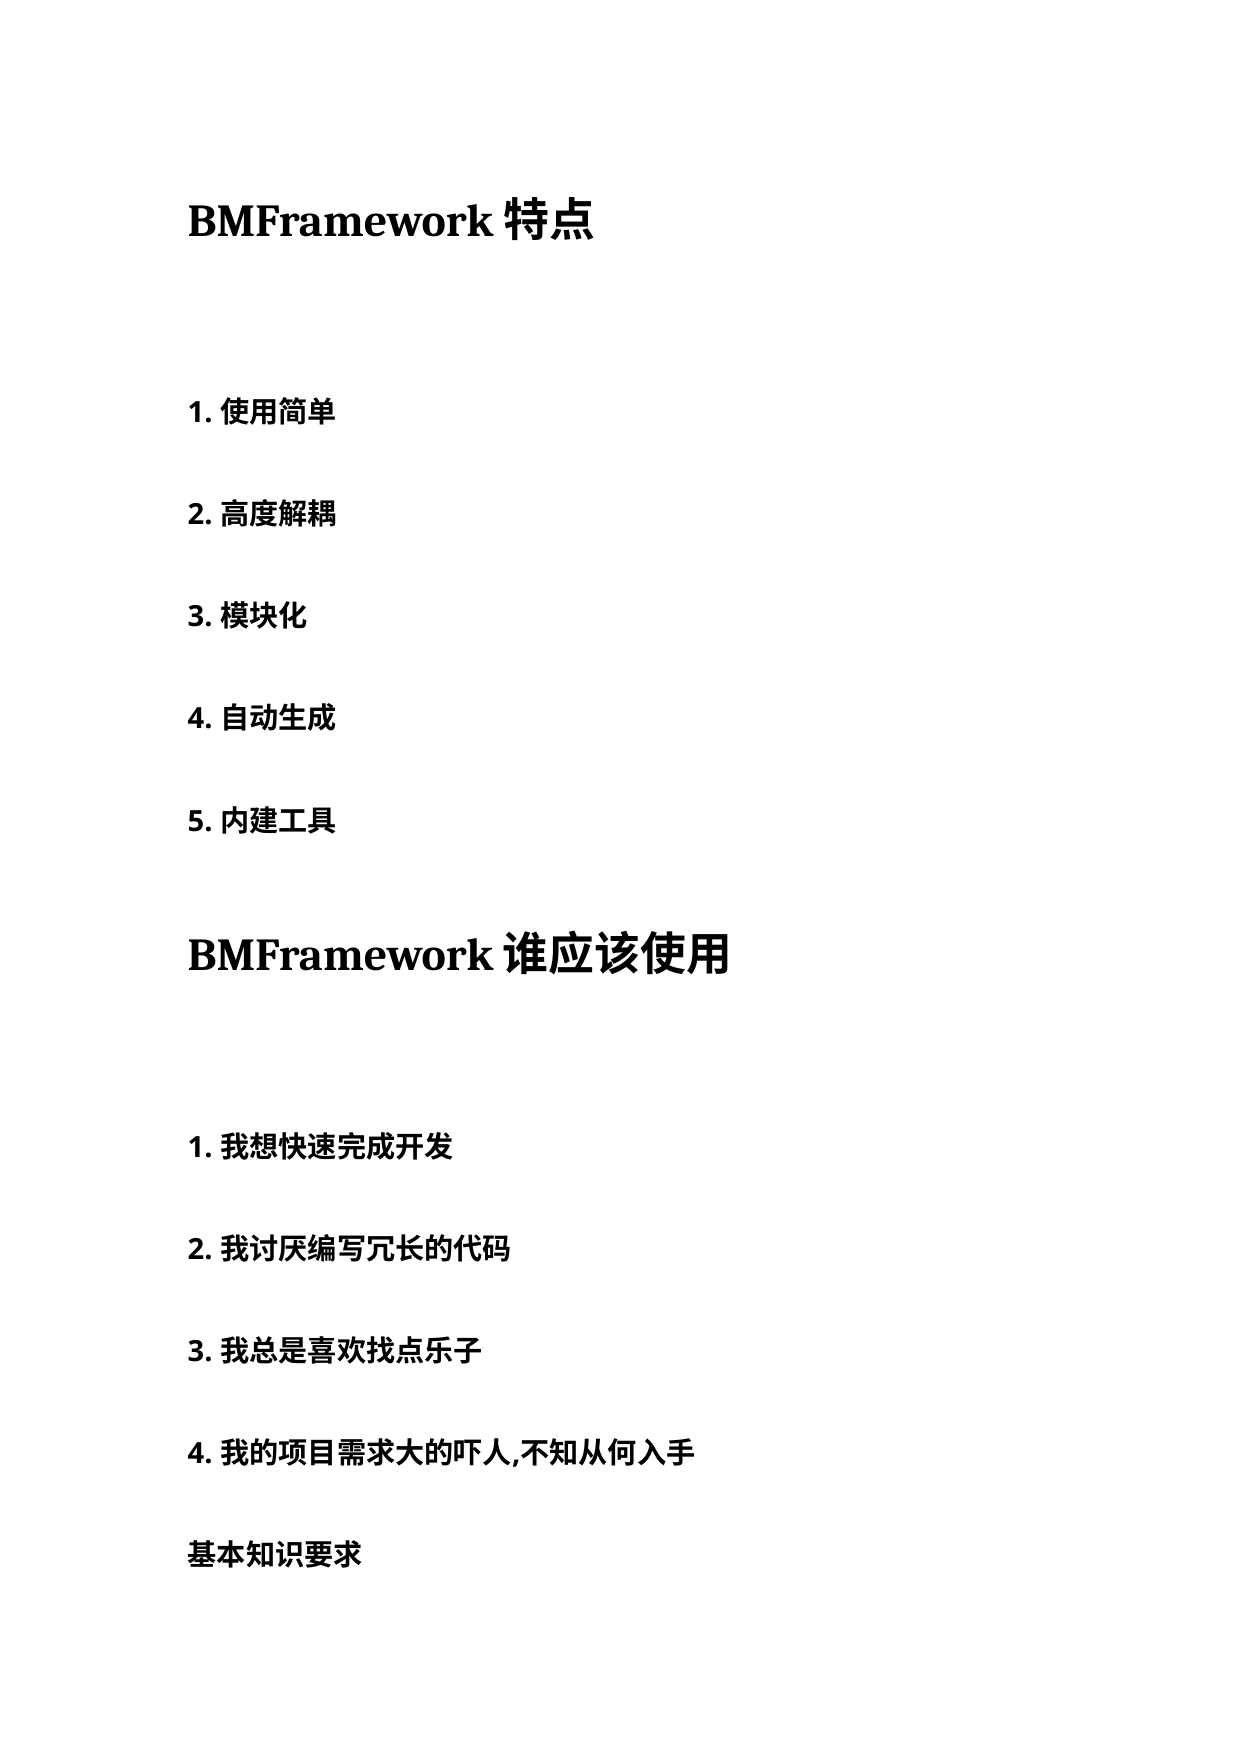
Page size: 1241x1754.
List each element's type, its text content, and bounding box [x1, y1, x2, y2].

subtitle 2. 高度解耦 [187, 490, 1053, 534]
subtitle 3. 模块化 [187, 592, 1053, 636]
subtitle 3. 我总是喜欢找点乐子 [187, 1327, 1053, 1371]
subtitle BMFramework 特点 [187, 172, 1053, 260]
subtitle 5. 内建工具 [187, 796, 1053, 840]
subtitle 基本知识要求 [187, 1531, 1053, 1575]
subtitle BMFramework谁应该使用 [187, 907, 1053, 995]
subtitle 4. 我的项目需求大的吓人,不知从何入手 [187, 1429, 1053, 1473]
subtitle 2. 我讨厌编写冗长的代码 [187, 1225, 1053, 1269]
subtitle 4. 自动生成 [187, 694, 1053, 738]
subtitle 1. 我想快速完成开发 [187, 1123, 1053, 1167]
subtitle 1. 使用简单 [187, 388, 1053, 432]
